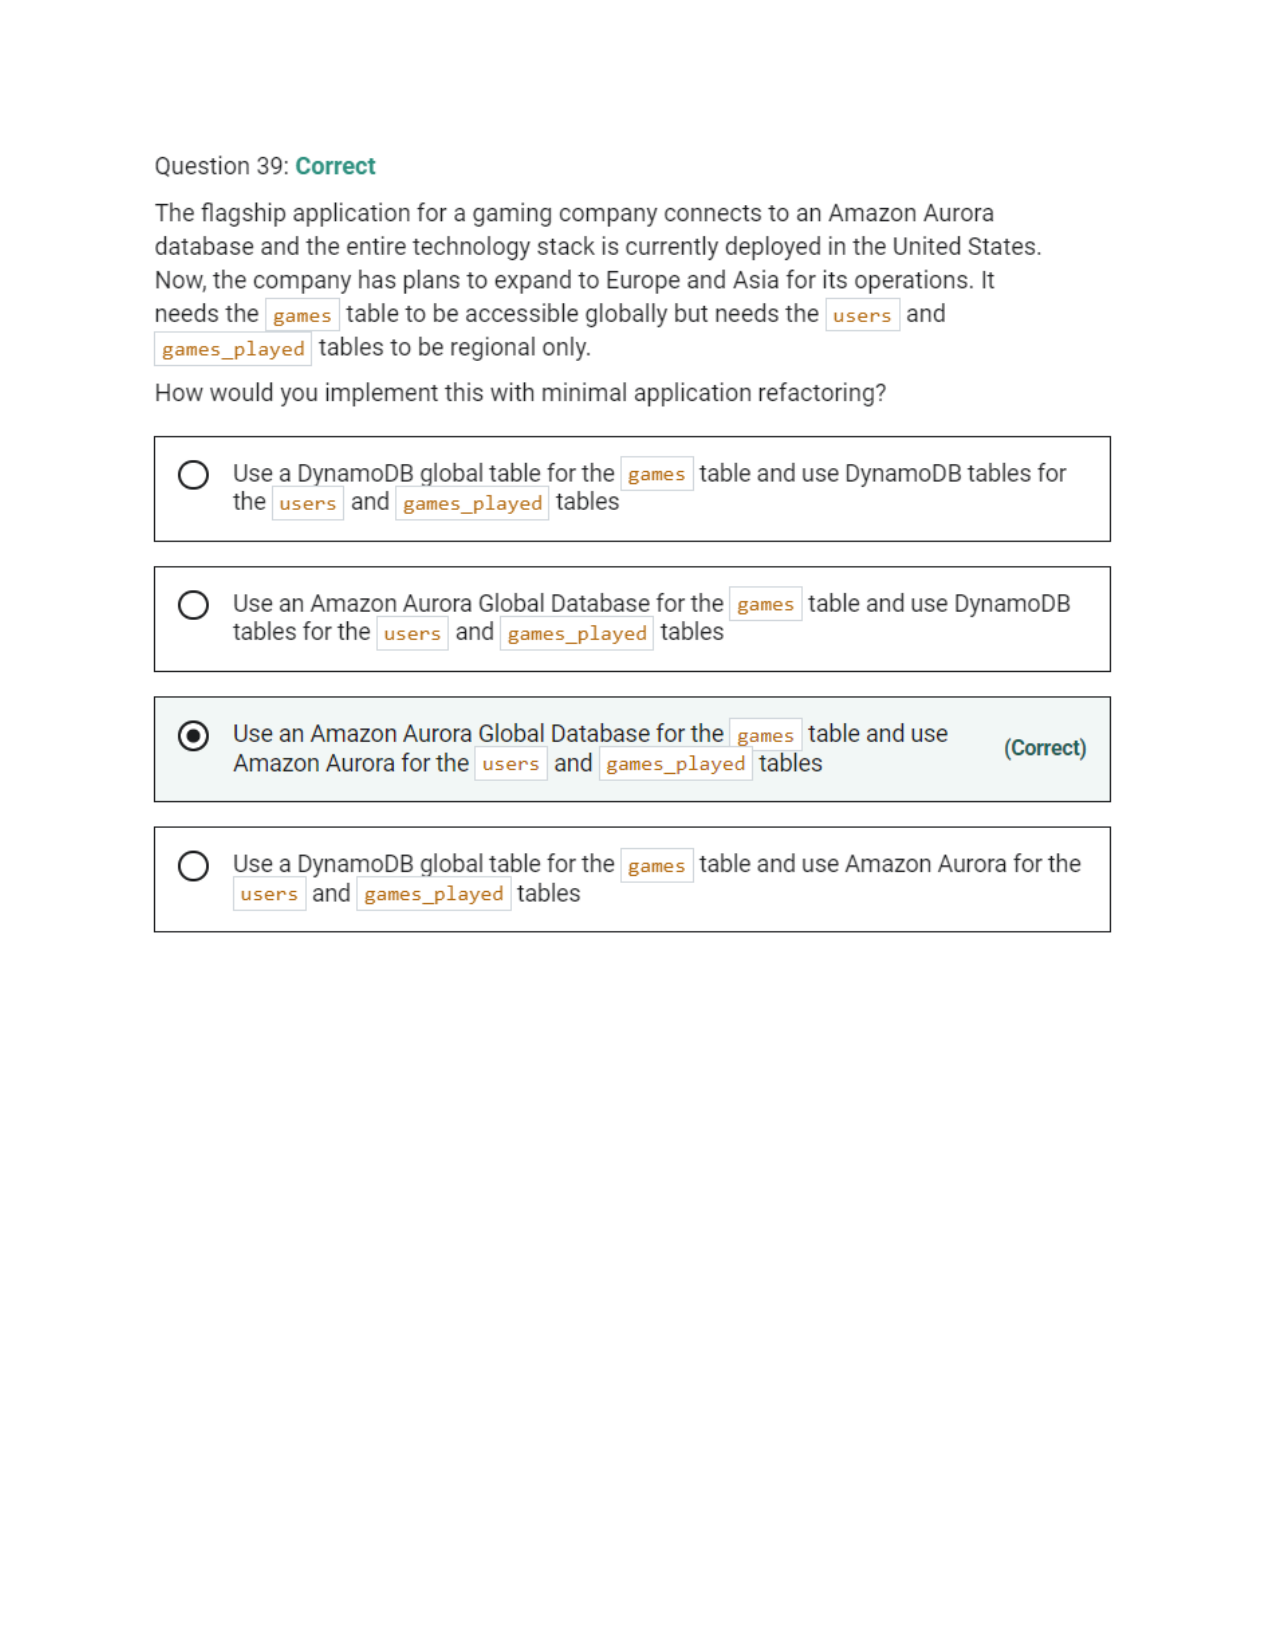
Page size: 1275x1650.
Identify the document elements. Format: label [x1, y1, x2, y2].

picture [150, 150, 1125, 942]
